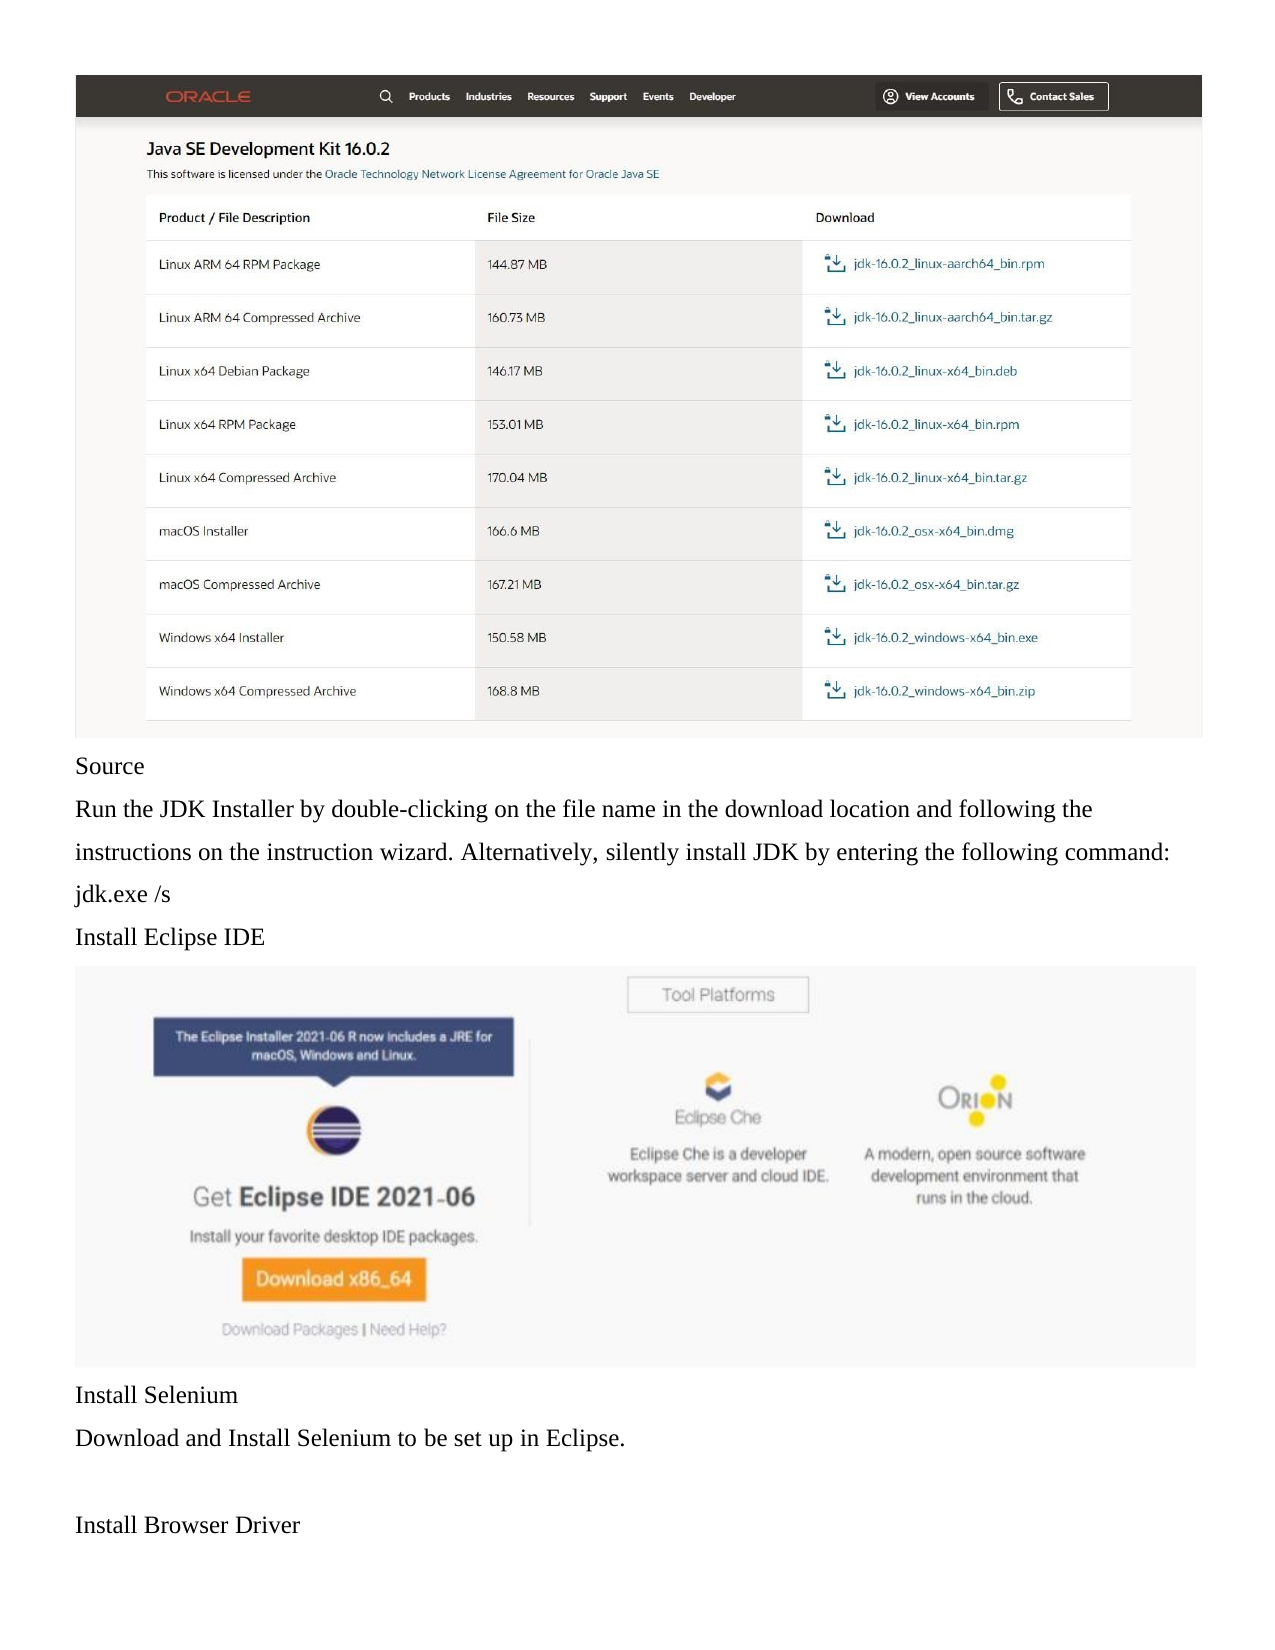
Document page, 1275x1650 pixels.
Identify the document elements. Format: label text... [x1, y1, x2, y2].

text Download and Install Selenium to be set up in Eclipse. [75, 1423, 1254, 1452]
text Source [75, 751, 1254, 779]
picture [75, 75, 1203, 738]
text Run the JDK Installer by double-clicking on the file name in the download location and following the instructions on the instruction wizard. Alternatively, silently install JDK by entering the following command: jdk.exe /s [75, 794, 1179, 908]
text Install Eclipse IDE [75, 922, 1254, 951]
text Install Browser Driver [75, 1510, 1254, 1539]
picture [75, 966, 1197, 1368]
